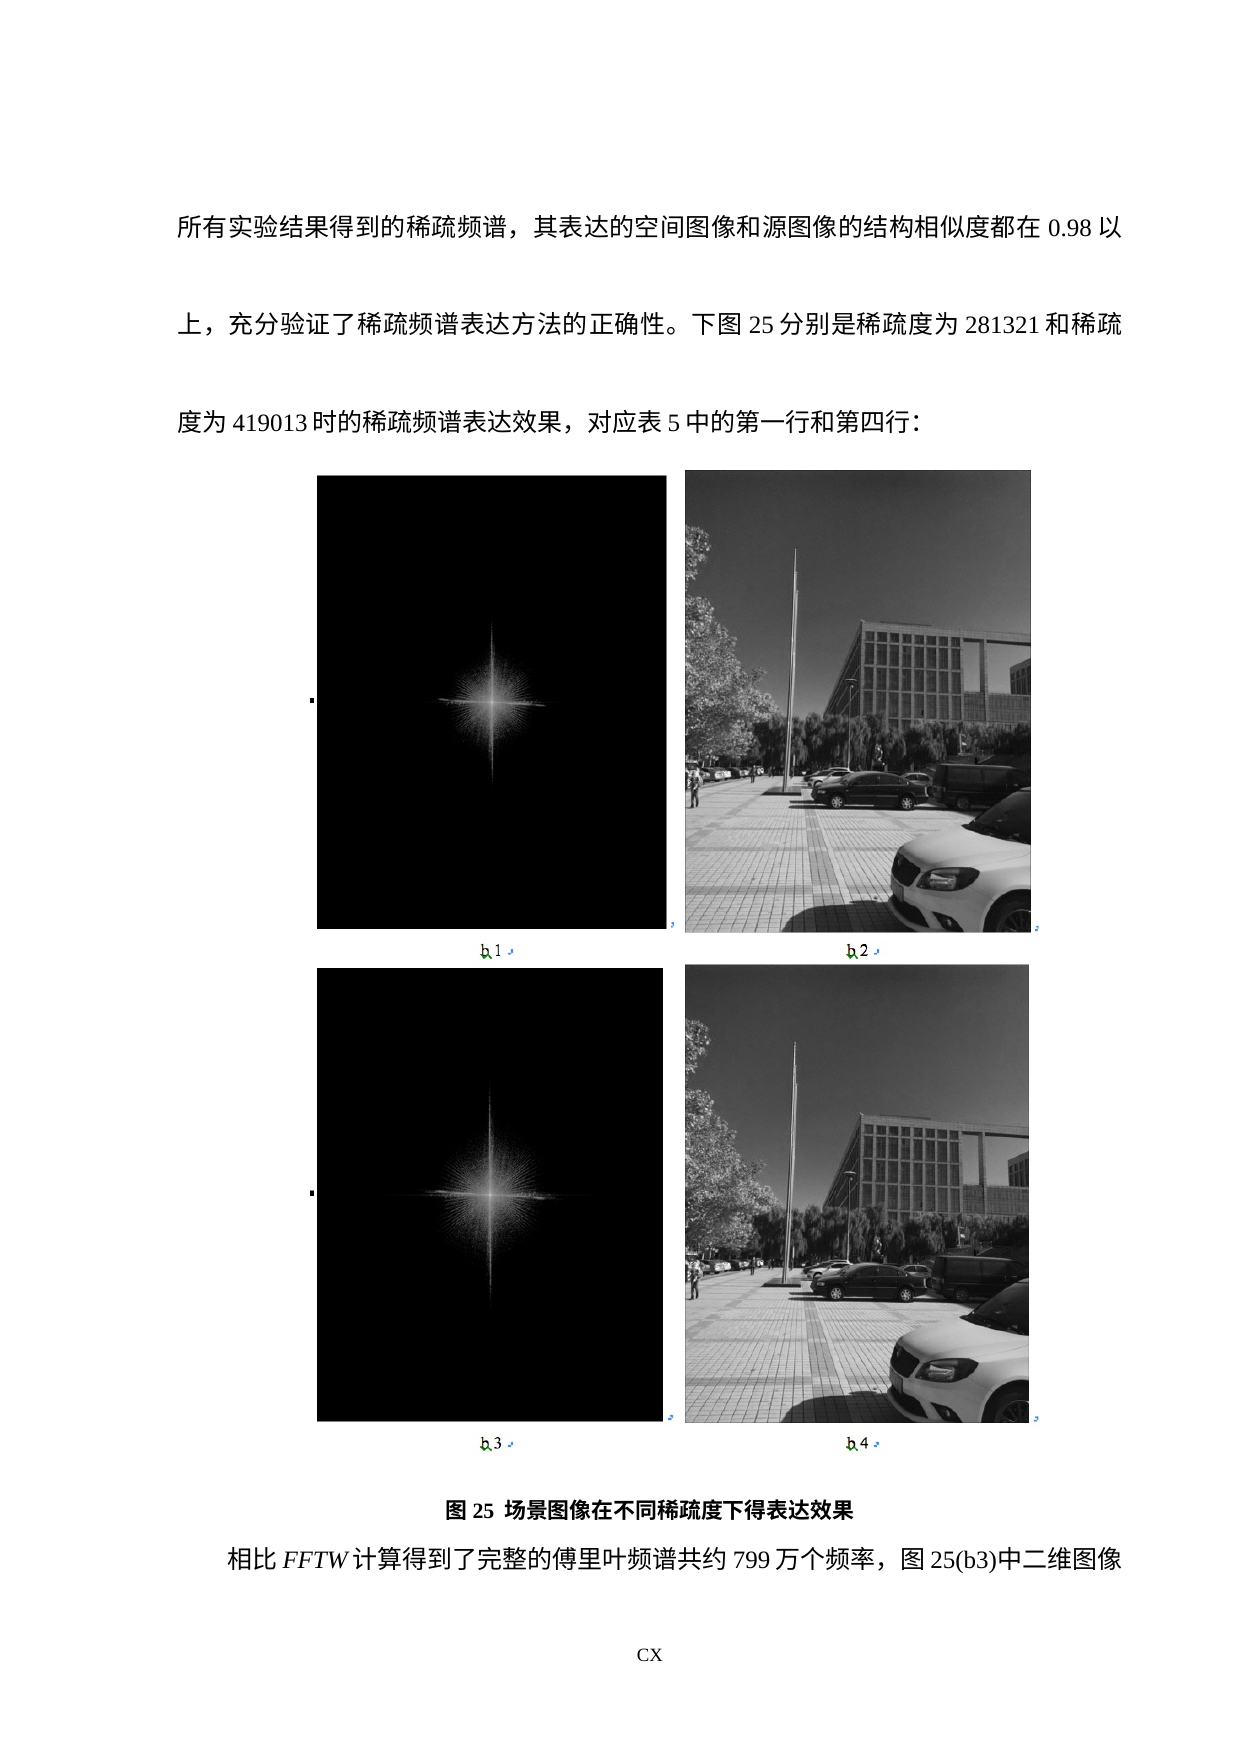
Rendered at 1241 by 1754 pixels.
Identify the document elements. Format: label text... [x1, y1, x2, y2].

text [177, 193, 1122, 453]
picture [310, 470, 1039, 1465]
text 图 25 场景图像在不同稀疏度下得表达效果 [177, 1493, 1122, 1525]
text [177, 1525, 1122, 1590]
